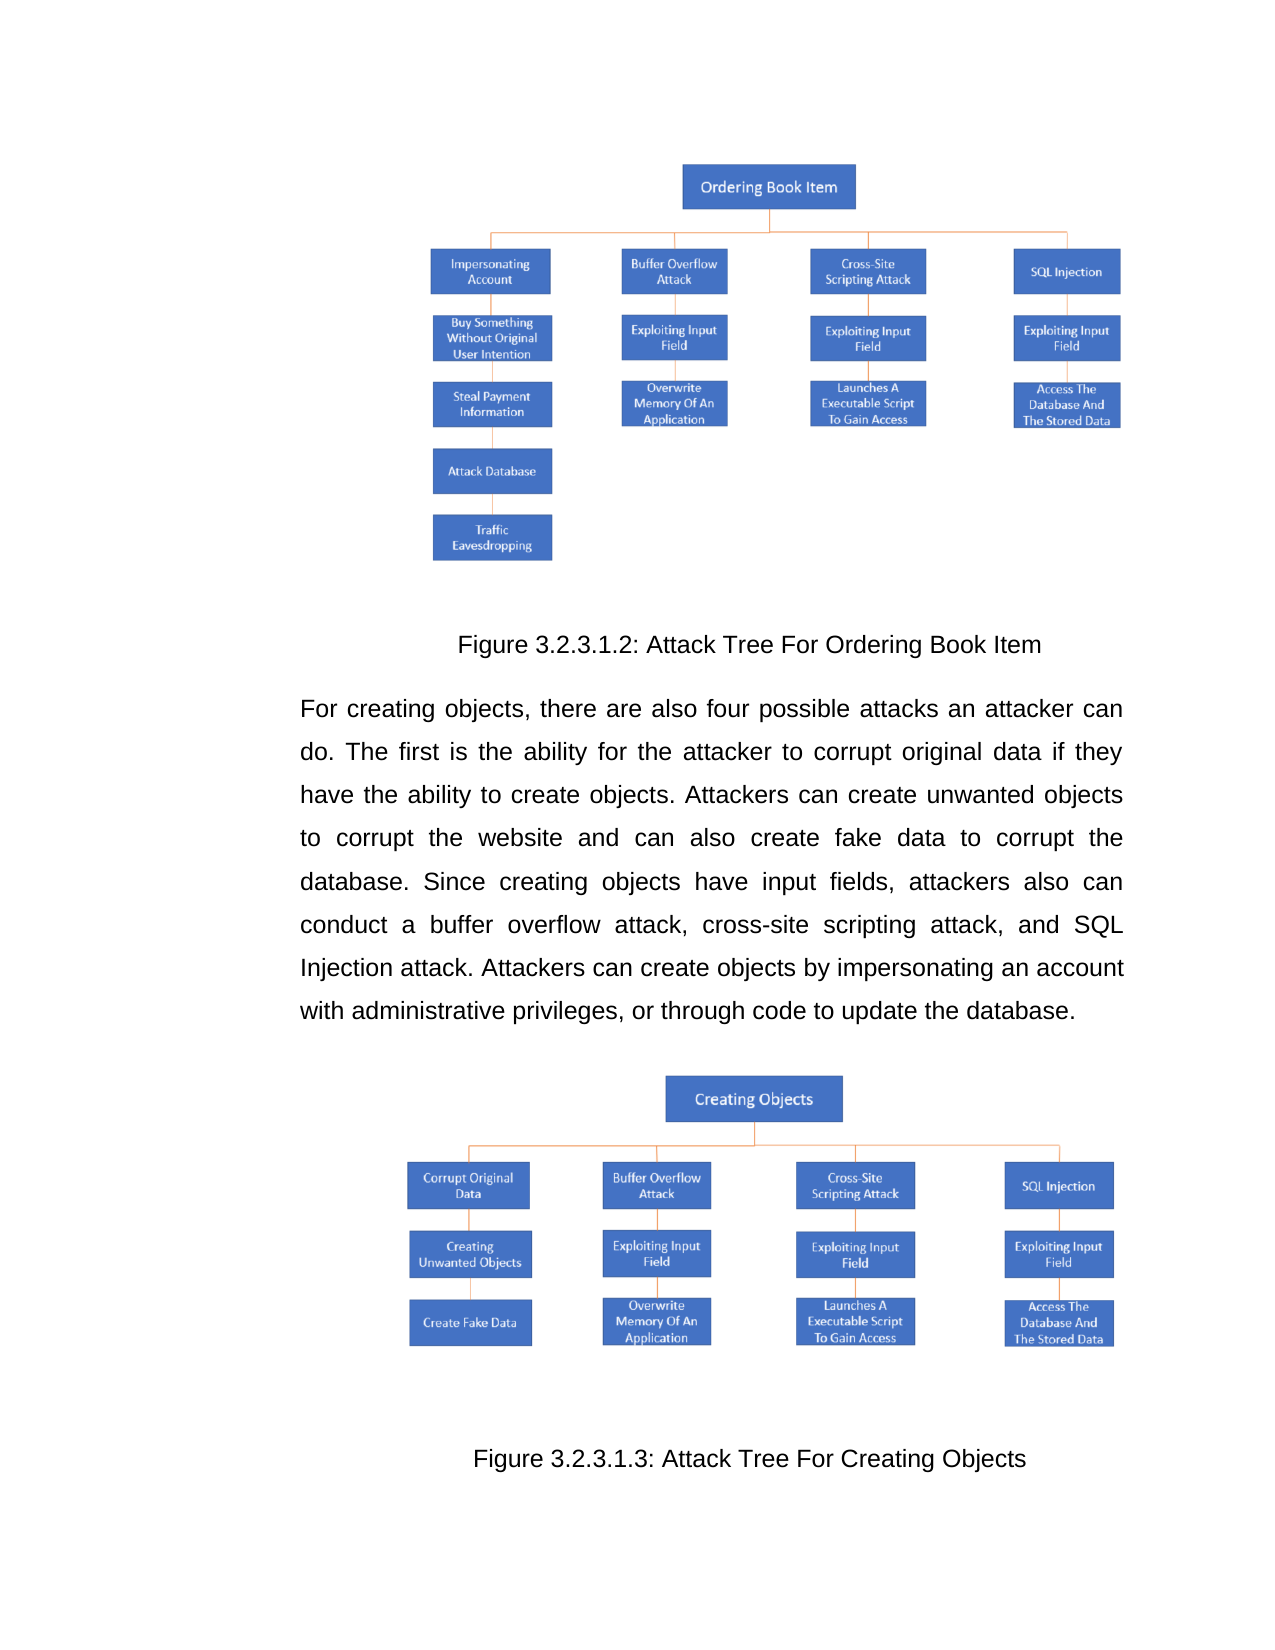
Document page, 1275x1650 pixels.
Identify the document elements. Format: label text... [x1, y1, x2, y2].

text Figure 3.2.3.1.2: Attack Tree For Ordering Book Item [300, 630, 1125, 659]
picture [375, 150, 1173, 595]
picture [375, 1060, 1156, 1410]
text Figure 3.2.3.1.3: Attack Tree For Creating Objects [300, 1444, 1125, 1473]
text For creating objects, there are also four possible attacks an attacker can do. The first is the ability for the attacker to corrupt original data if they have the ability to create objects. Attackers can create unwanted objects to corrupt the website and can also create fake data to corrupt the database. Since creating objects have input fields, attackers also can conduct a buffer overflow attack, cross-site scripting attack, and SQL Injection attack. Attackers can create objects by impersonating an account with administrative privileges, or through code to update the database. [300, 694, 1125, 1025]
